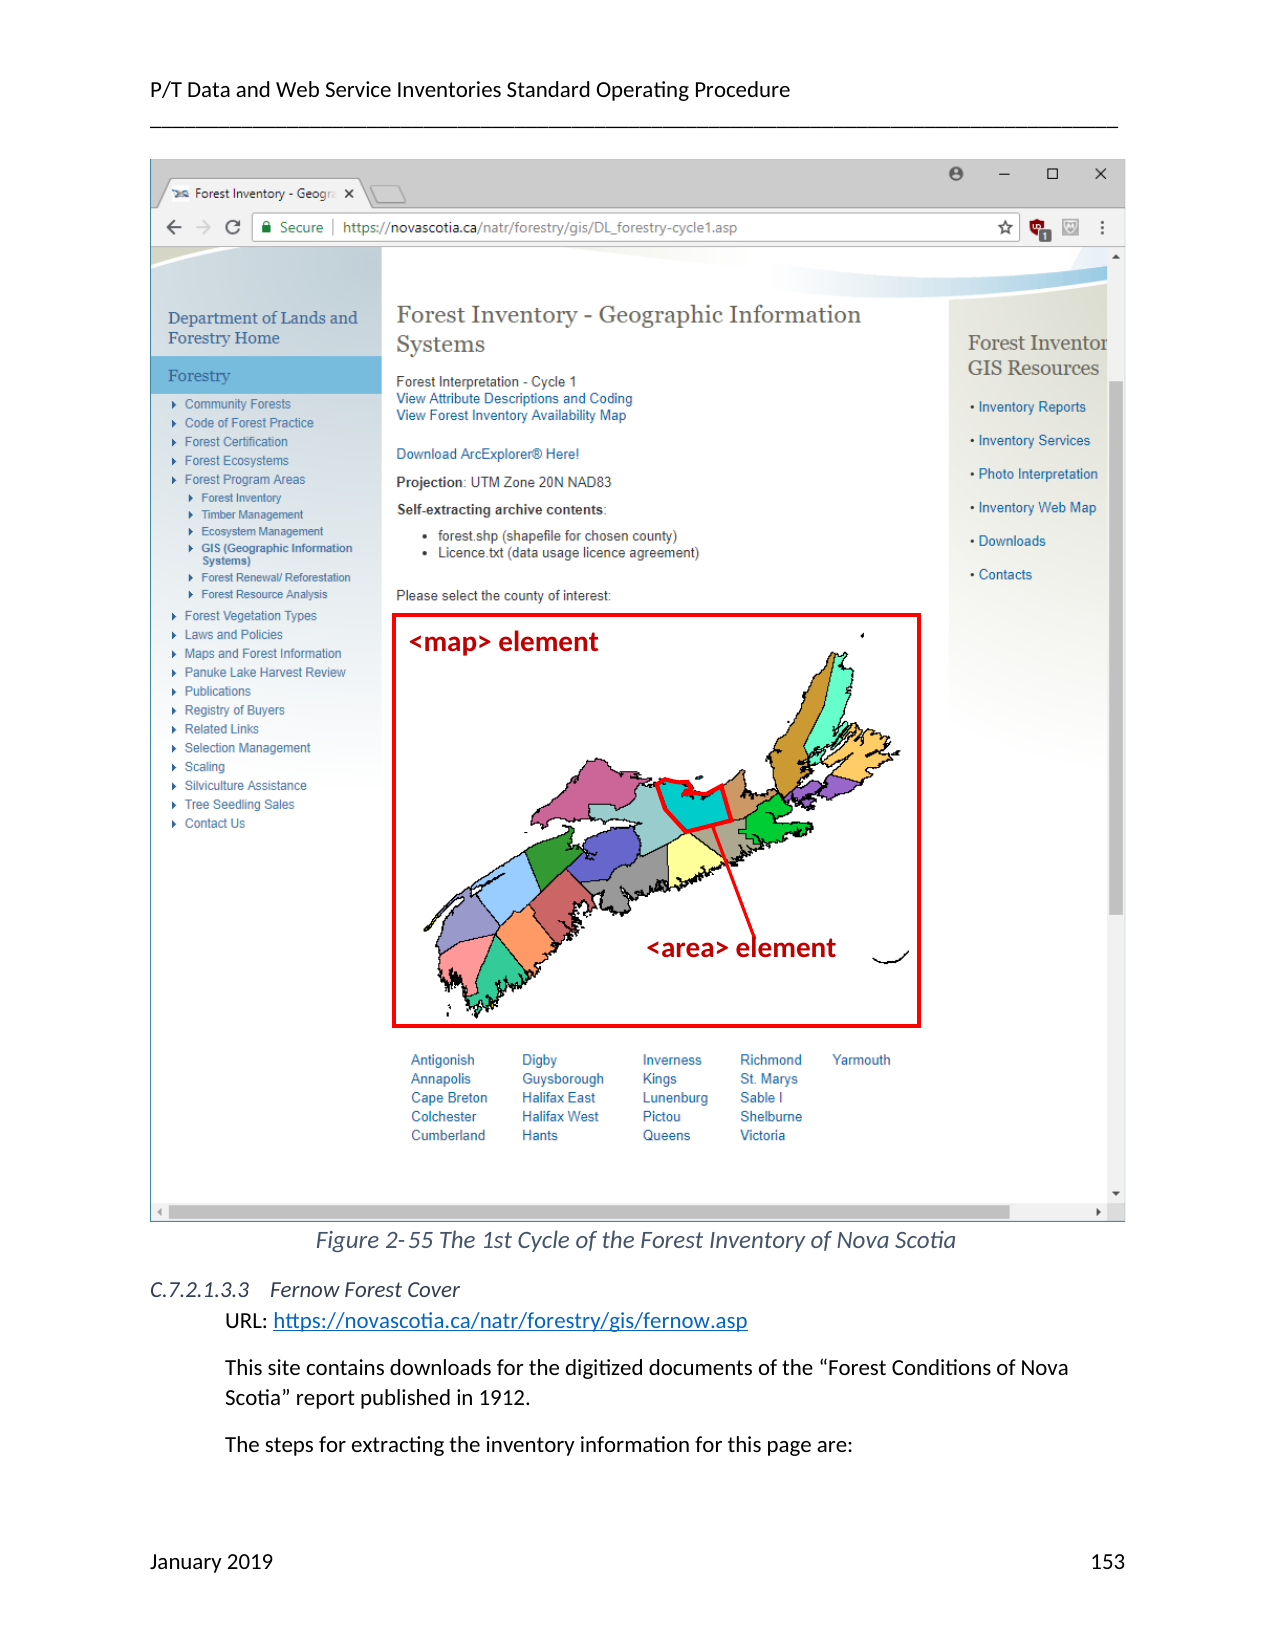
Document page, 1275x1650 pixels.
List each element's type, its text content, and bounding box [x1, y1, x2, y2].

text This site contains downloads for the digitized documents of the “Forest Conditions of Nova Scotia” report published in 1912. [225, 1353, 1125, 1411]
text URL: https://novascotia.ca/natr/forestry/gis/fernow.asp [225, 1306, 1125, 1334]
text The steps for extracting the inventory information for this page are: [150, 1430, 1125, 1458]
subtitle Fernow Forest Cover [150, 1276, 1125, 1304]
picture [150, 159, 1125, 1222]
